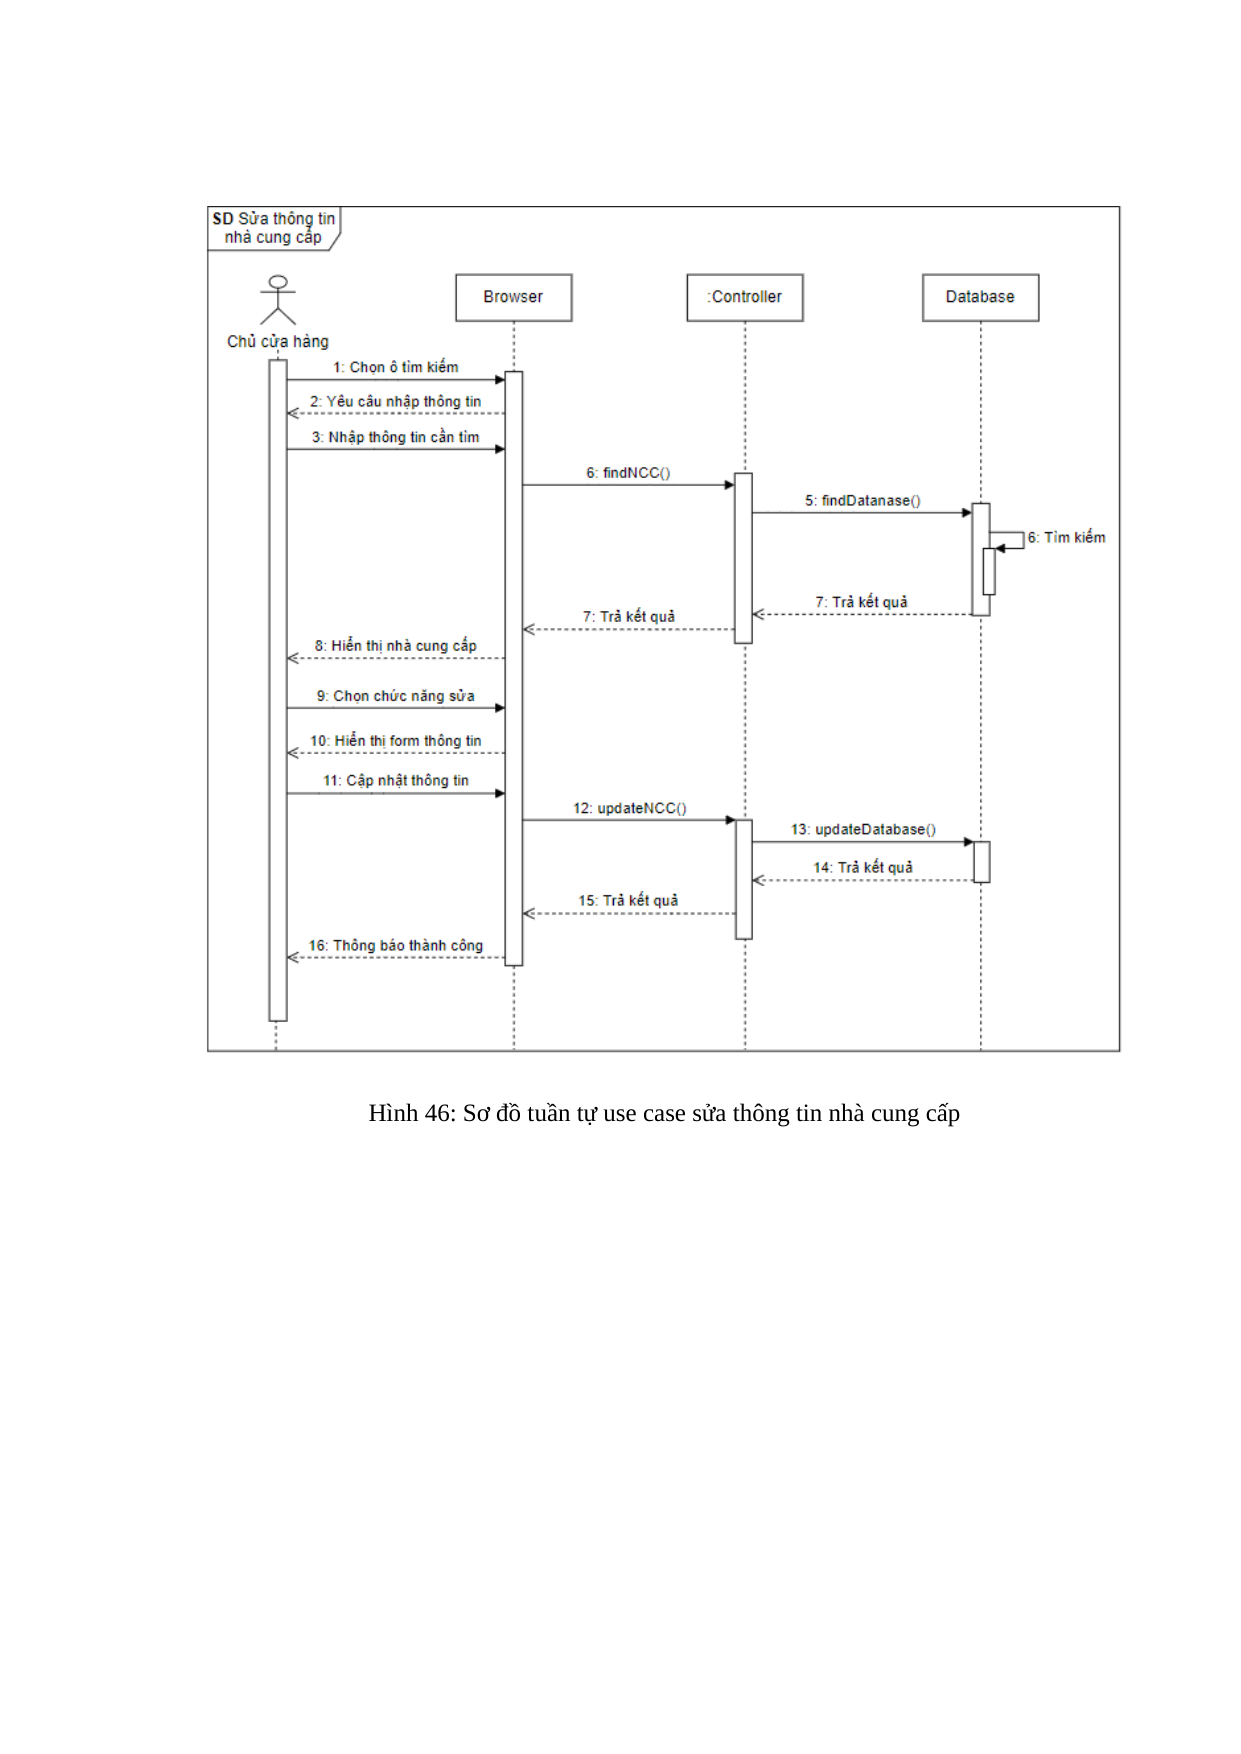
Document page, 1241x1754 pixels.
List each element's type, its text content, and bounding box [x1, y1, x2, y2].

text Hình 46: Sơ đồ tuần tự use case sửa thông tin nhà cung cấp [207, 1098, 1122, 1127]
picture [206, 206, 1123, 1055]
